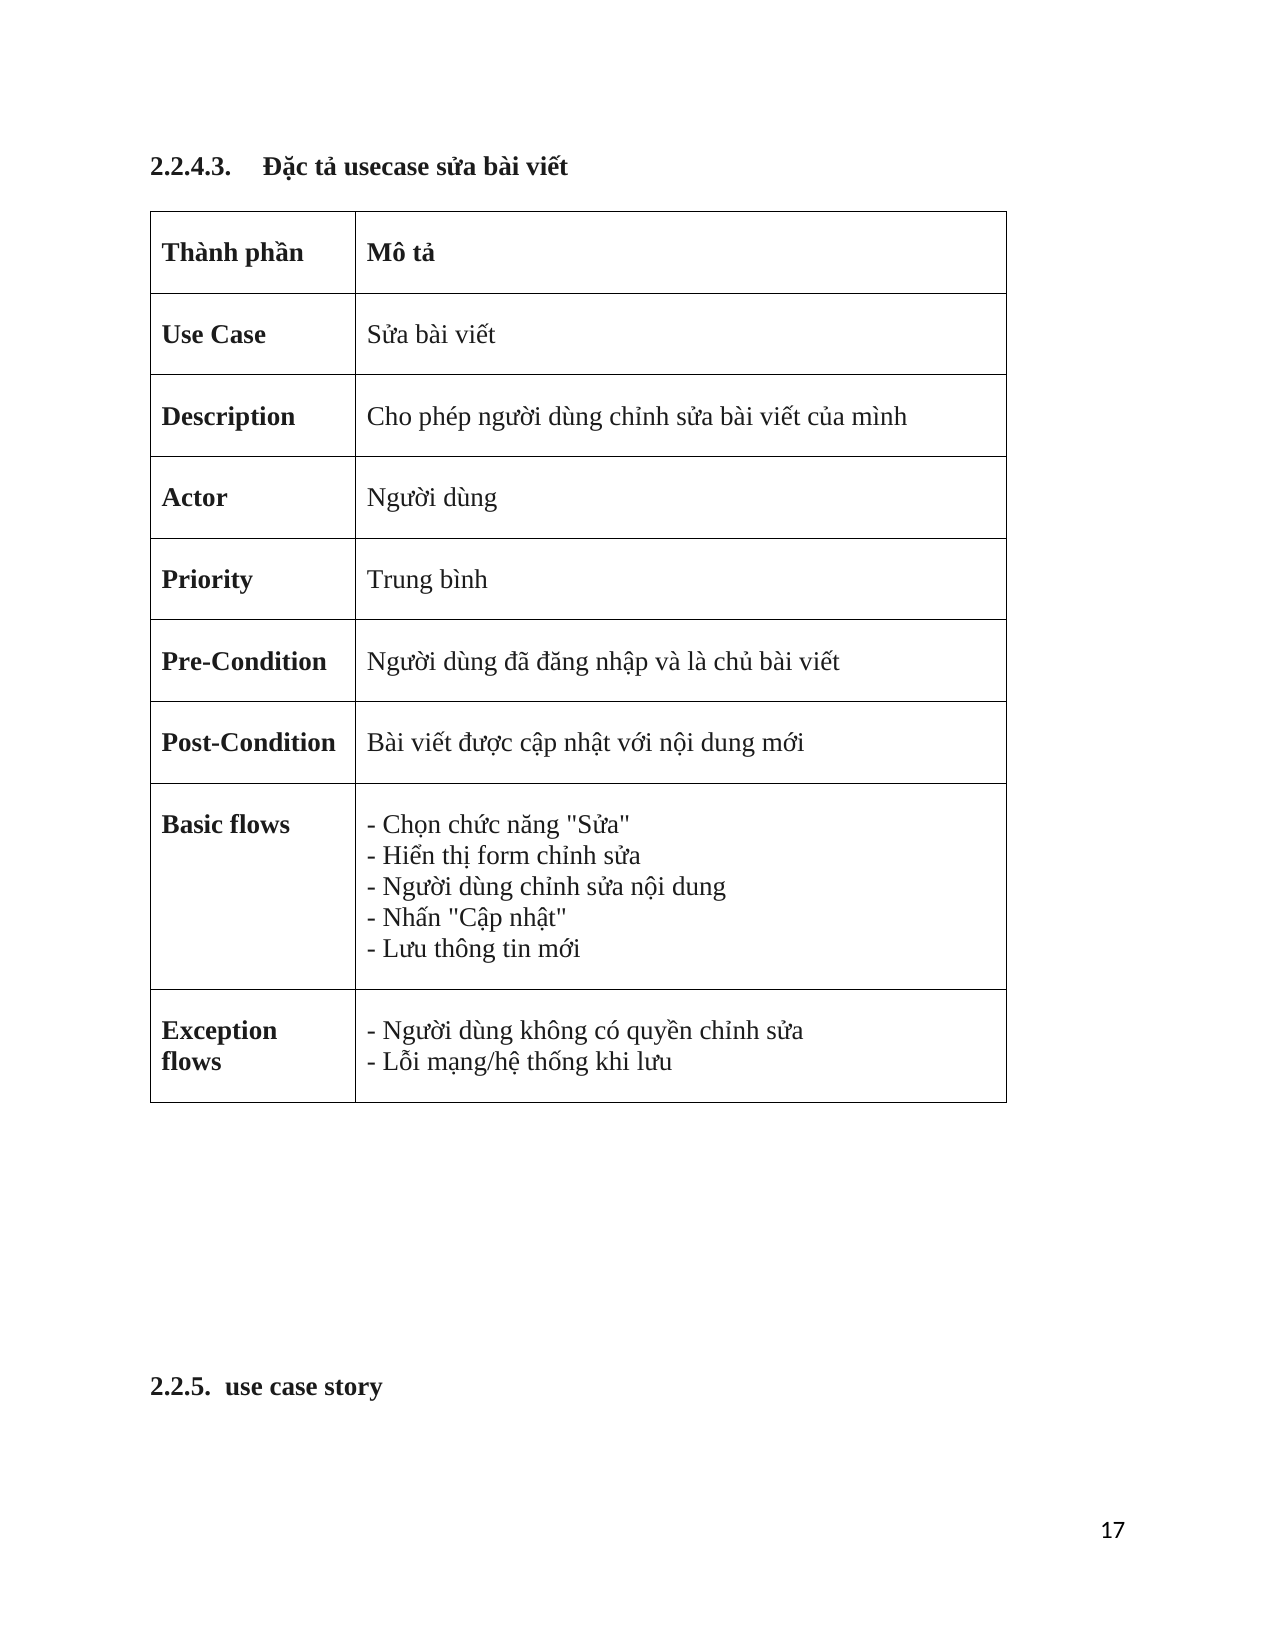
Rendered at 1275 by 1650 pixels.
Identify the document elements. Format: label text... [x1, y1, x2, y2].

table_header Thành phần [151, 212, 355, 292]
table_cell Sửa bài viết [356, 294, 1006, 374]
table_cell - Người dùng không có quyền chỉnh sửa - Lỗi mạng/hệ thống khi lưu [356, 990, 1006, 1101]
table_cell Exception flows [151, 990, 355, 1101]
table_cell Basic flows [151, 784, 355, 989]
table_cell Use Case [151, 294, 355, 374]
table_cell Cho phép người dùng chỉnh sửa bài viết của mình [356, 375, 1006, 456]
table_cell Người dùng [356, 457, 1006, 537]
table_header Mô tả [356, 212, 1006, 292]
table_cell Trung bình [356, 539, 1006, 619]
list Đặc tả usecase sửa bài viết [150, 150, 1125, 181]
table_cell - Chọn chức năng "Sửa" - Hiển thị form chỉnh sửa - Người dùng chỉnh sửa nội dung - Nhấn "Cập nhật" - Lưu thông tin mới [356, 784, 1006, 989]
table_cell Người dùng đã đăng nhập và là chủ bài viết [356, 620, 1006, 701]
table_cell Bài viết được cập nhật với nội dung mới [356, 702, 1006, 782]
table_cell Actor [151, 457, 355, 537]
table_cell Description [151, 375, 355, 456]
list use case story [150, 1370, 1125, 1401]
table_cell Pre-Condition [151, 620, 355, 701]
table_cell Post-Condition [151, 702, 355, 782]
table_cell Priority [151, 539, 355, 619]
